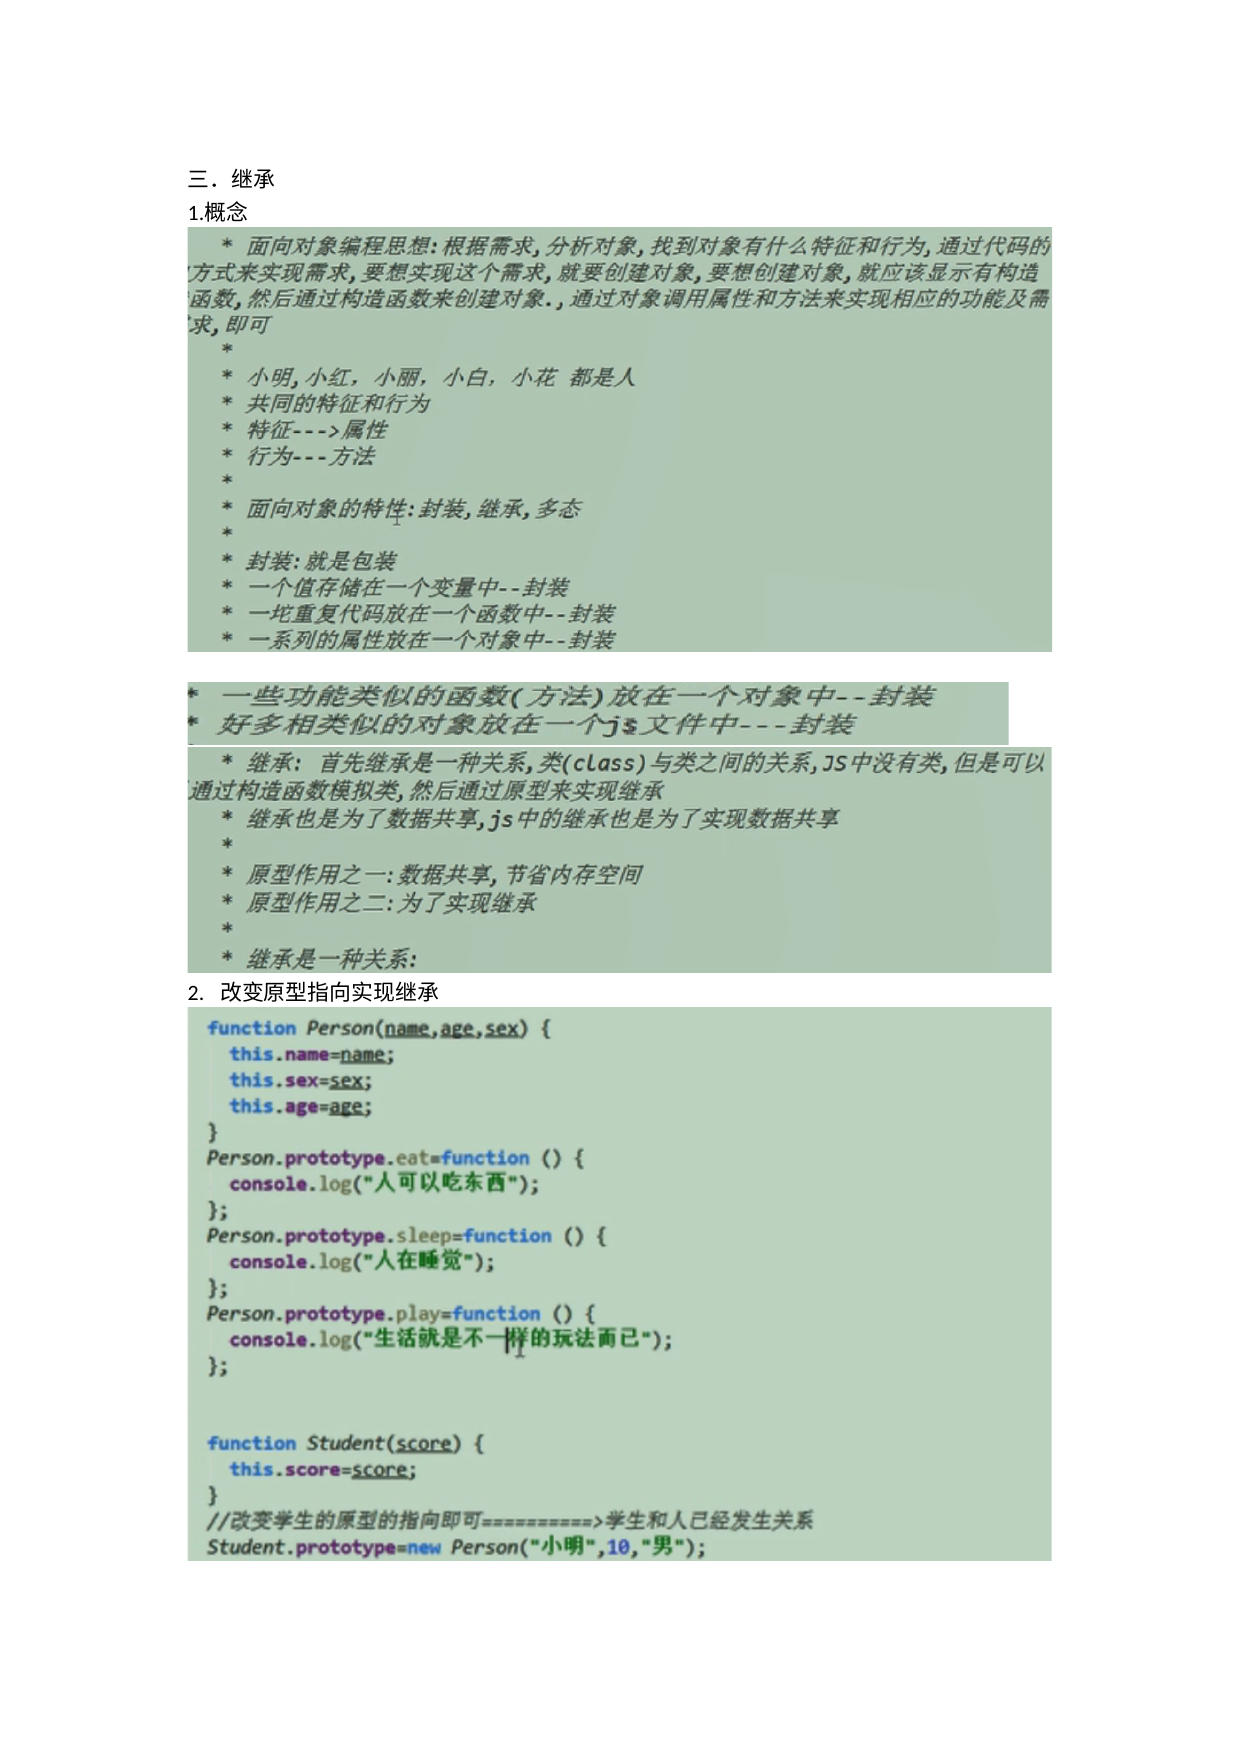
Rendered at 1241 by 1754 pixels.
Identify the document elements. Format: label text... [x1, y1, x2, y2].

picture [187, 747, 1052, 973]
list 1.概念 [187, 194, 1053, 227]
picture [187, 227, 1053, 652]
list 继承 [187, 162, 1053, 194]
picture [187, 682, 1009, 745]
list 改变原型指向实现继承 [187, 974, 1053, 1007]
picture [187, 1007, 1052, 1561]
